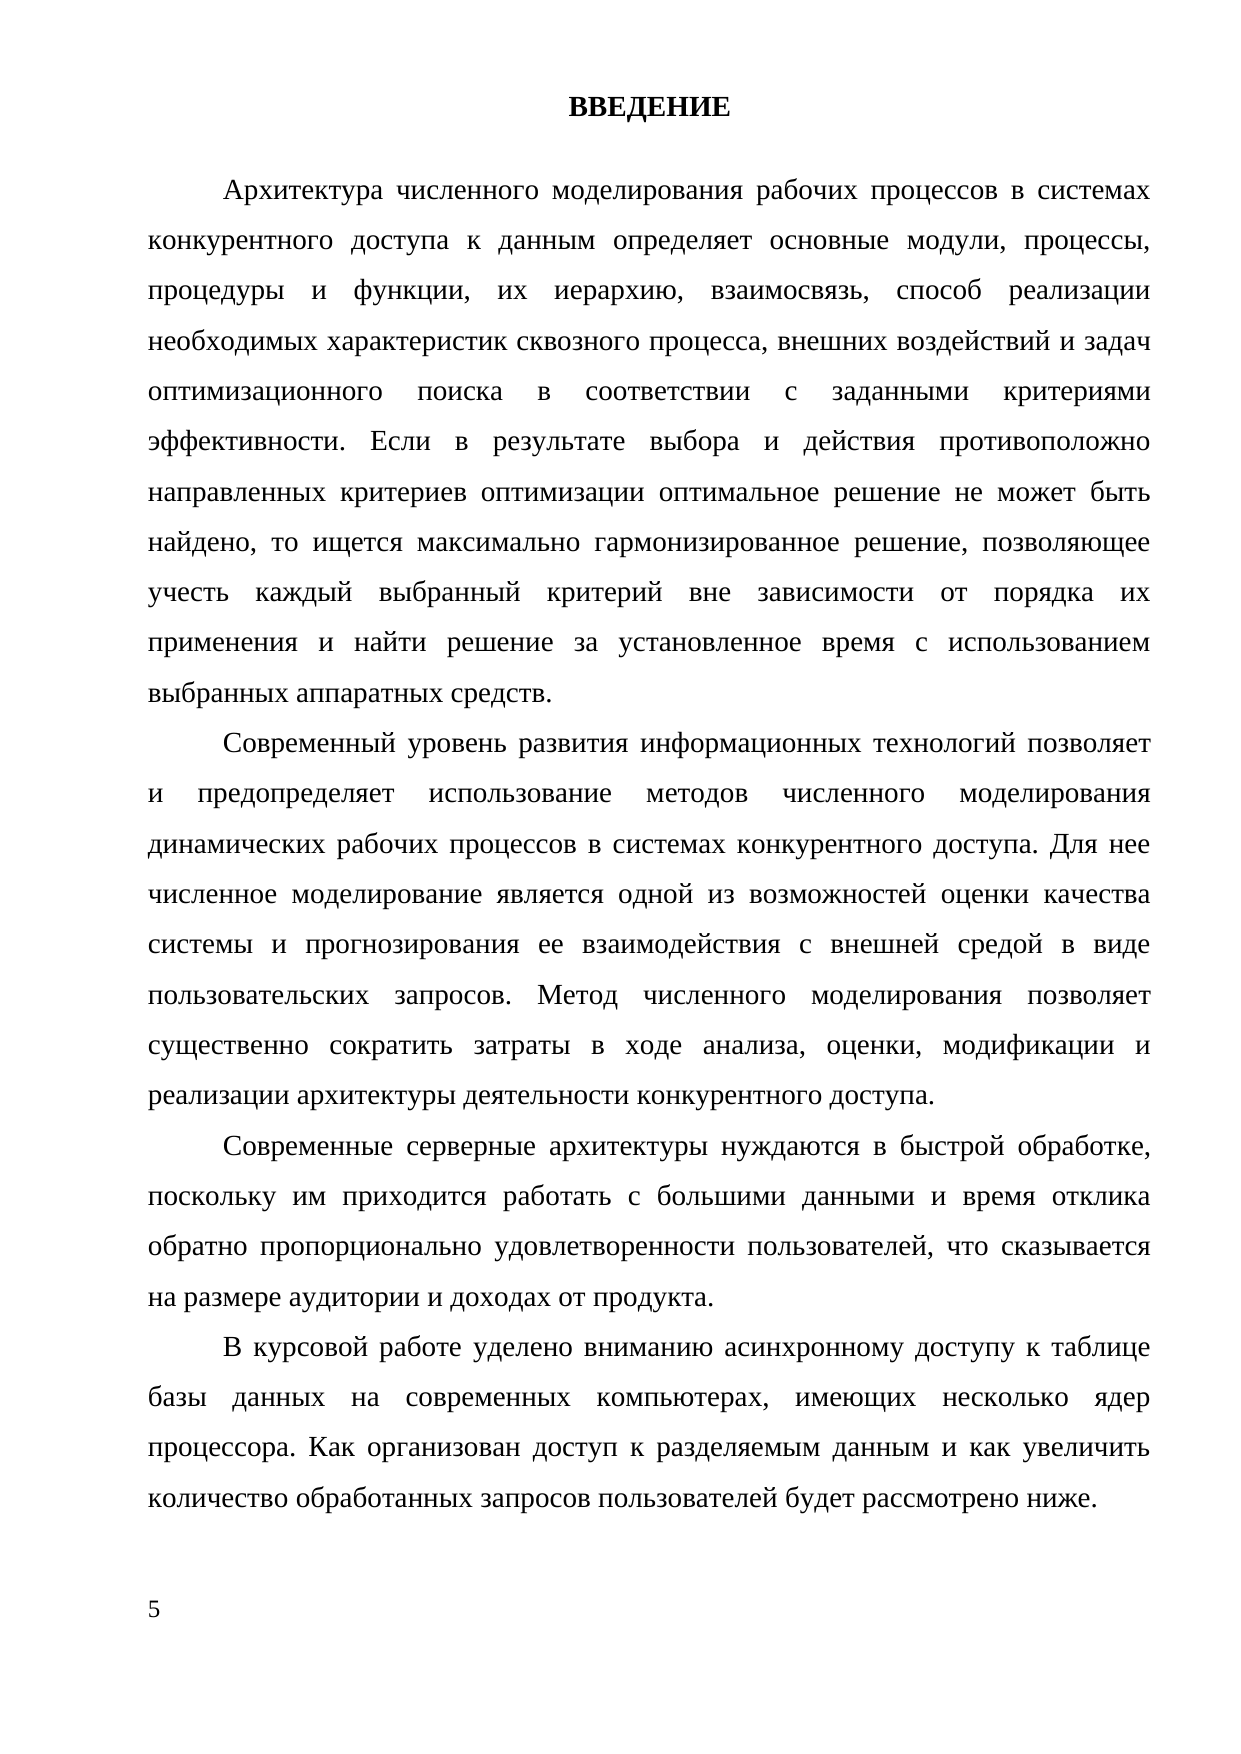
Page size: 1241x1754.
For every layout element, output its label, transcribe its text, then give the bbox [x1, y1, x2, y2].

text Современные серверные архитектуры нуждаются в быстрой обработке, поскольку им приходится работать с большими данными и время отклика обратно пропорционально удовлетворенности пользователей, что сказывается на размере аудитории и доходах от продукта. [148, 1128, 1152, 1312]
subtitle ВВЕДЕНИЕ [148, 89, 1152, 122]
text Современный уровень развития информационных технологий позволяет и предопределяет использование методов численного моделирования динамических рабочих процессов в системах конкурентного доступа. Для нее численное моделирование является одной из возможностей оценки качества системы и прогнозирования ее взаимодействия с внешней средой в виде пользовательских запросов. Метод численного моделирования позволяет существенно сократить затраты в ходе анализа, оценки, модификации и реализации архитектуры деятельности конкурентного доступа. [148, 725, 1152, 1111]
text В курсовой работе уделено вниманию асинхронному доступу к таблице базы данных на современных компьютерах, имеющих несколько ядер процессора. Как организован доступ к разделяемым данным и как увеличить количество обработанных запросов пользователей будет рассмотрено ниже. [148, 1329, 1152, 1513]
text Архитектура численного моделирования рабочих процессов в системах конкурентного доступа к данным определяет основные модули, процессы, процедуры и функции, их иерархию, взаимосвязь, способ реализации необходимых характеристик сквозного процесса, внешних воздействий и задач оптимизационного поиска в соответствии с заданными критериями эффективности. Если в результате выбора и действия противоположно направленных критериев оптимизации оптимальное решение не может быть найдено, то ищется максимально гармонизированное решение, позволяющее учесть каждый выбранный критерий вне зависимости от порядка их применения и найти решение за установленное время с использованием выбранных аппаратных средств. [148, 172, 1152, 708]
